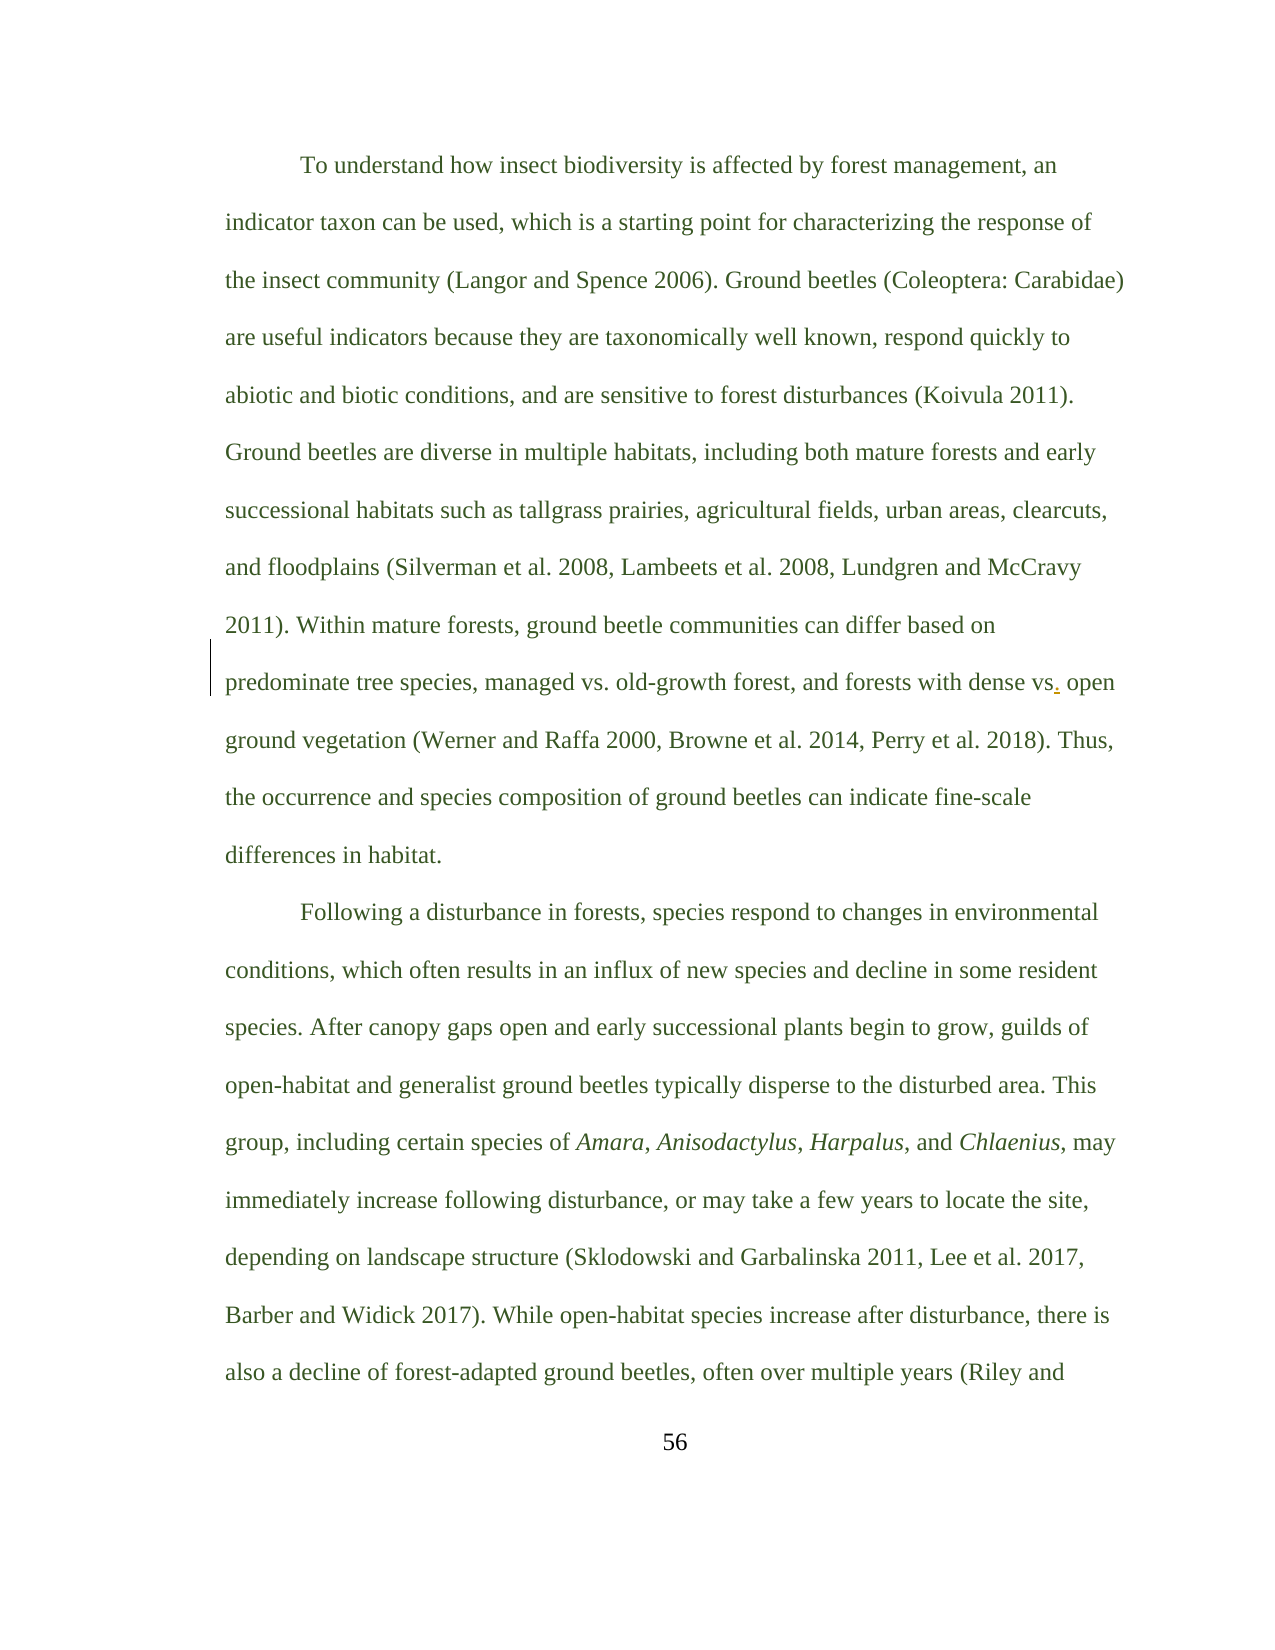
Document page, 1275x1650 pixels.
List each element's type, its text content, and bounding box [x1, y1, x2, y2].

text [225, 897, 1125, 1386]
text To understand how insect biodiversity is affected by forest management, an indicator taxon can be used, which is a starting point for characterizing the response of the insect community (Langor and Spence 2006). Ground beetles (Coleoptera: Carabidae) are useful indicators because they are taxonomically well known, respond quickly to abiotic and biotic conditions, and are sensitive to forest disturbances (Koivula 2011). Ground beetles are diverse in multiple habitats, including both mature forests and early successional habitats such as tallgrass prairies, agricultural fields, urban areas, clearcuts, and floodplains (Silverman et al. 2008, Lambeets et al. 2008, Lundgren and McCravy 2011). Within mature forests, ground beetle communities can differ based on predominate tree species, managed vs. old-growth forest, and forests with dense vs open ground vegetation (Werner and Raffa 2000, Browne et al. 2014, Perry et al. 2018). Thus, the occurrence and species composition of ground beetles can indicate fine-scale differences in habitat. [225, 150, 1125, 869]
